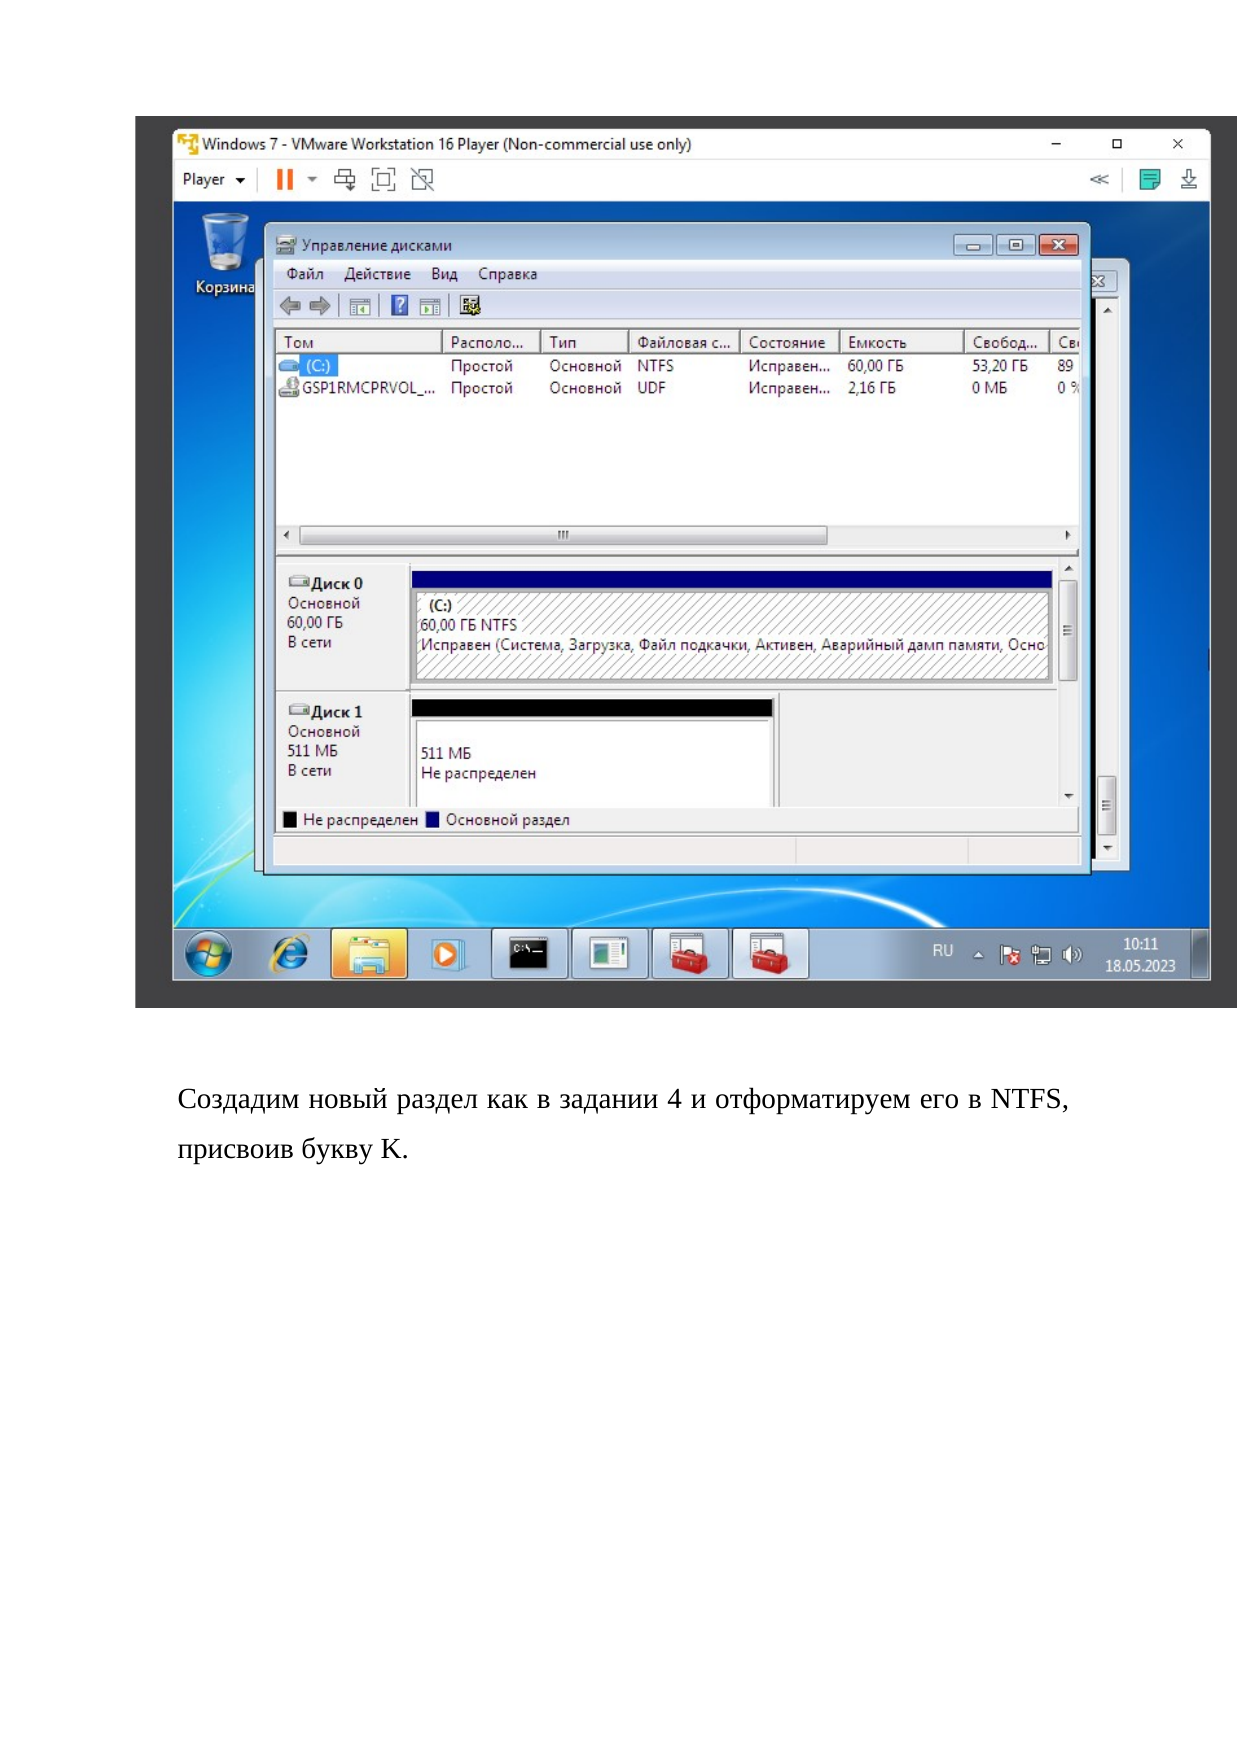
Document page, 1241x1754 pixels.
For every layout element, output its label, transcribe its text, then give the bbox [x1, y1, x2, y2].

text Создадим новый раздел как в задании 4 и отформатируем его в NTFS, присвоив букву K. [177, 1081, 1153, 1165]
picture [135, 116, 1237, 1008]
